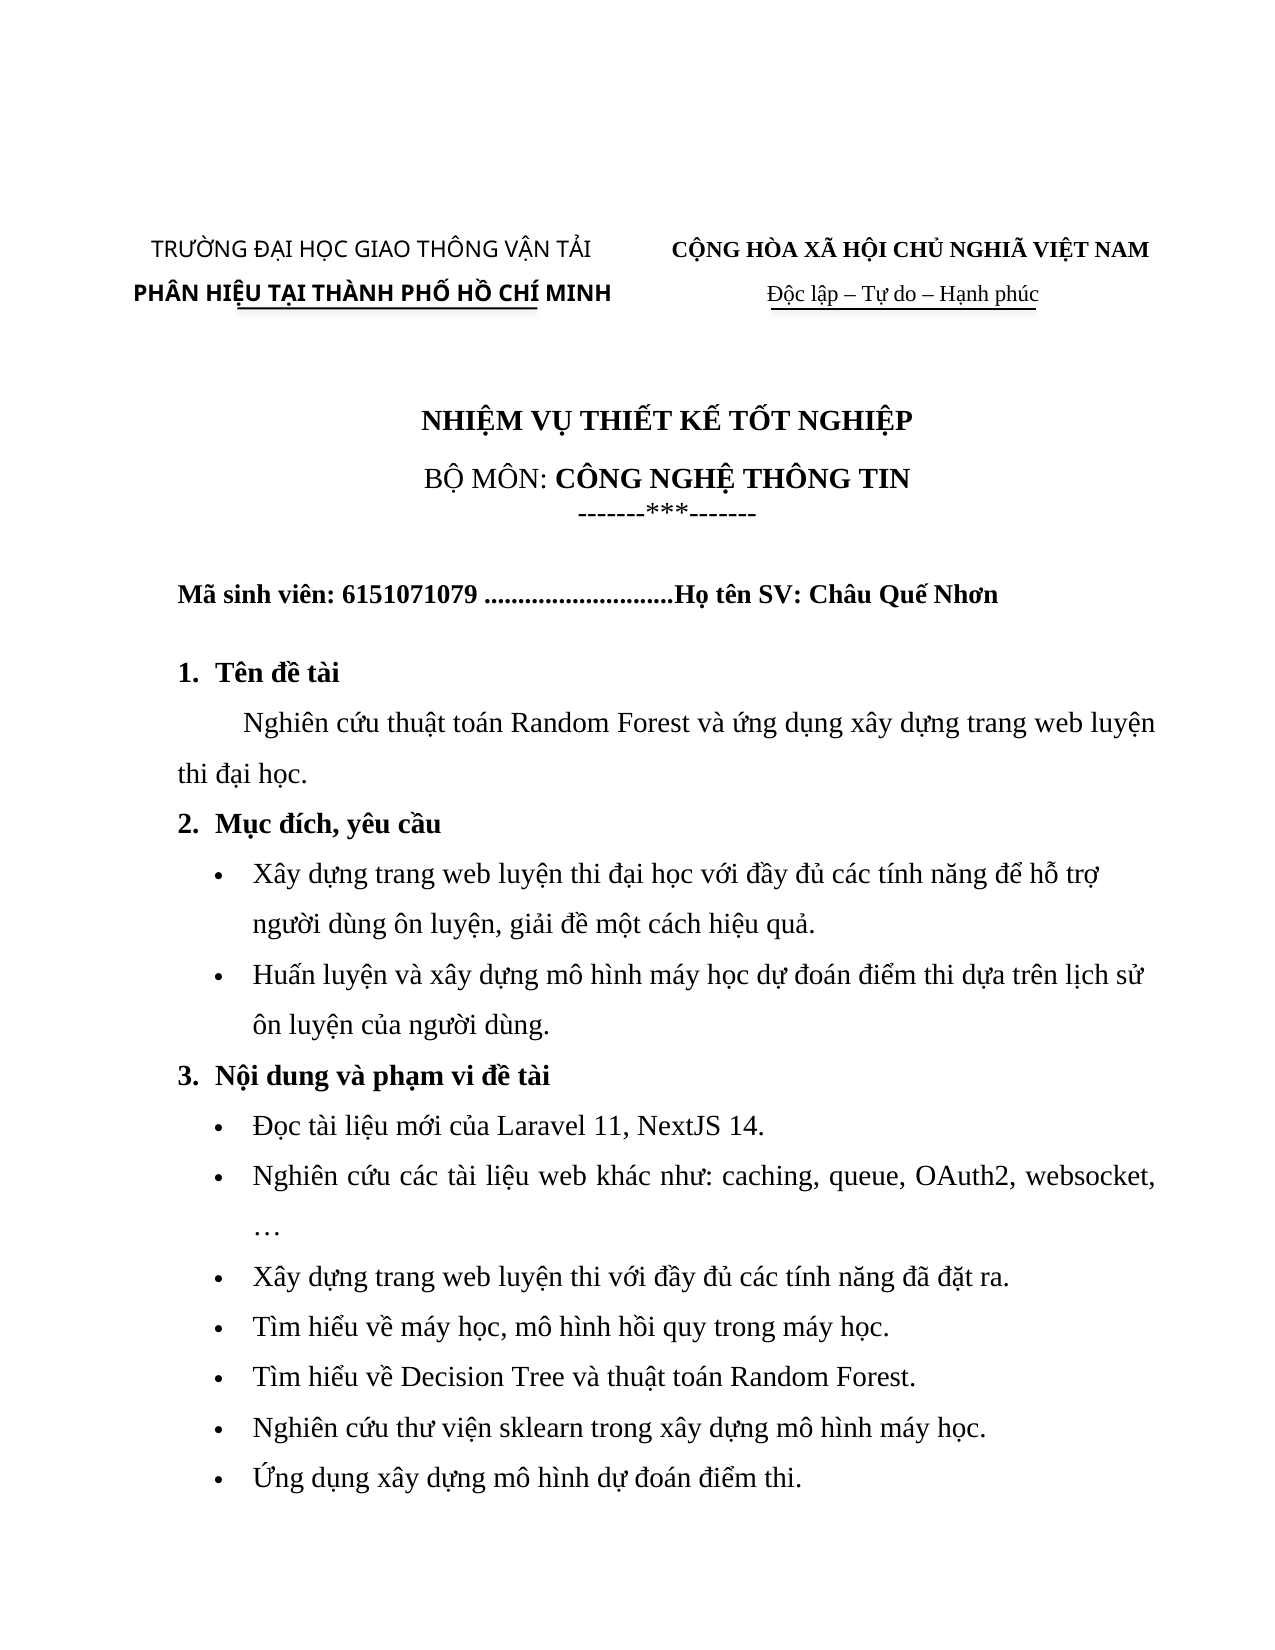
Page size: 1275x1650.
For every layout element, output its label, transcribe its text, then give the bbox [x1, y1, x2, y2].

text BỘ MÔN: CÔNG NGHỆ THÔNG TIN [177, 461, 1157, 495]
list Xây dựng trang web luyện thi với đầy đủ các tính năng đã đặt ra. [215, 1259, 1157, 1292]
text -------***------- [177, 495, 1157, 528]
list Tìm hiểu về Decision Tree và thuật toán Random Forest. [215, 1359, 1157, 1393]
text Mã sinh viên: 6151071079 Họ tên SV: Châu Quế Nhơn [177, 578, 1157, 609]
list Ứng dụng xây dựng mô hình dự đoán điểm thi. [215, 1460, 1157, 1494]
list Xây dựng trang web luyện thi đại học với đầy đủ các tính năng để hỗ trợ người dùng ôn luyện, giải đề một cách hiệu quả. [215, 856, 1157, 940]
list Huấn luyện và xây dựng mô hình máy học dự đoán điểm thi dựa trên lịch sử ôn luyện của người dùng. [215, 957, 1157, 1041]
list Tên đề tài [177, 655, 1157, 689]
list Tìm hiểu về máy học, mô hình hồi quy trong máy học. [215, 1309, 1157, 1343]
list Nghiên cứu các tài liệu web khác như: caching, queue, OAuth2, websocket, … [215, 1158, 1157, 1242]
text TRƯỜNG ĐẠI HỌC GIAO THÔNG VẬN TẢI CỘNG HÒA XÃ HỘI CHỦ NGHIÃ VIỆT NAM [133, 233, 1157, 264]
subtitle NHIỆM VỤ THIẾT KẾ TỐT NGHIỆP [177, 403, 1157, 436]
list Đọc tài liệu mới của Laravel 11, NextJS 14. [215, 1108, 1157, 1141]
list Nội dung và phạm vi đề tài [177, 1058, 1157, 1091]
text PHÂN HIỆU TẠI THÀNH PHỐ HỒ CHÍ MINH Độc lập – Tự do – Hạnh phúc [133, 277, 1157, 308]
list Nghiên cứu thư viện sklearn trong xây dựng mô hình máy học. [215, 1410, 1157, 1443]
list Nghiên cứu thuật toán Random Forest và ứng dụng xây dựng trang web luyện thi đại học. [177, 705, 1157, 789]
list Mục đích, yêu cầu [177, 806, 1157, 839]
